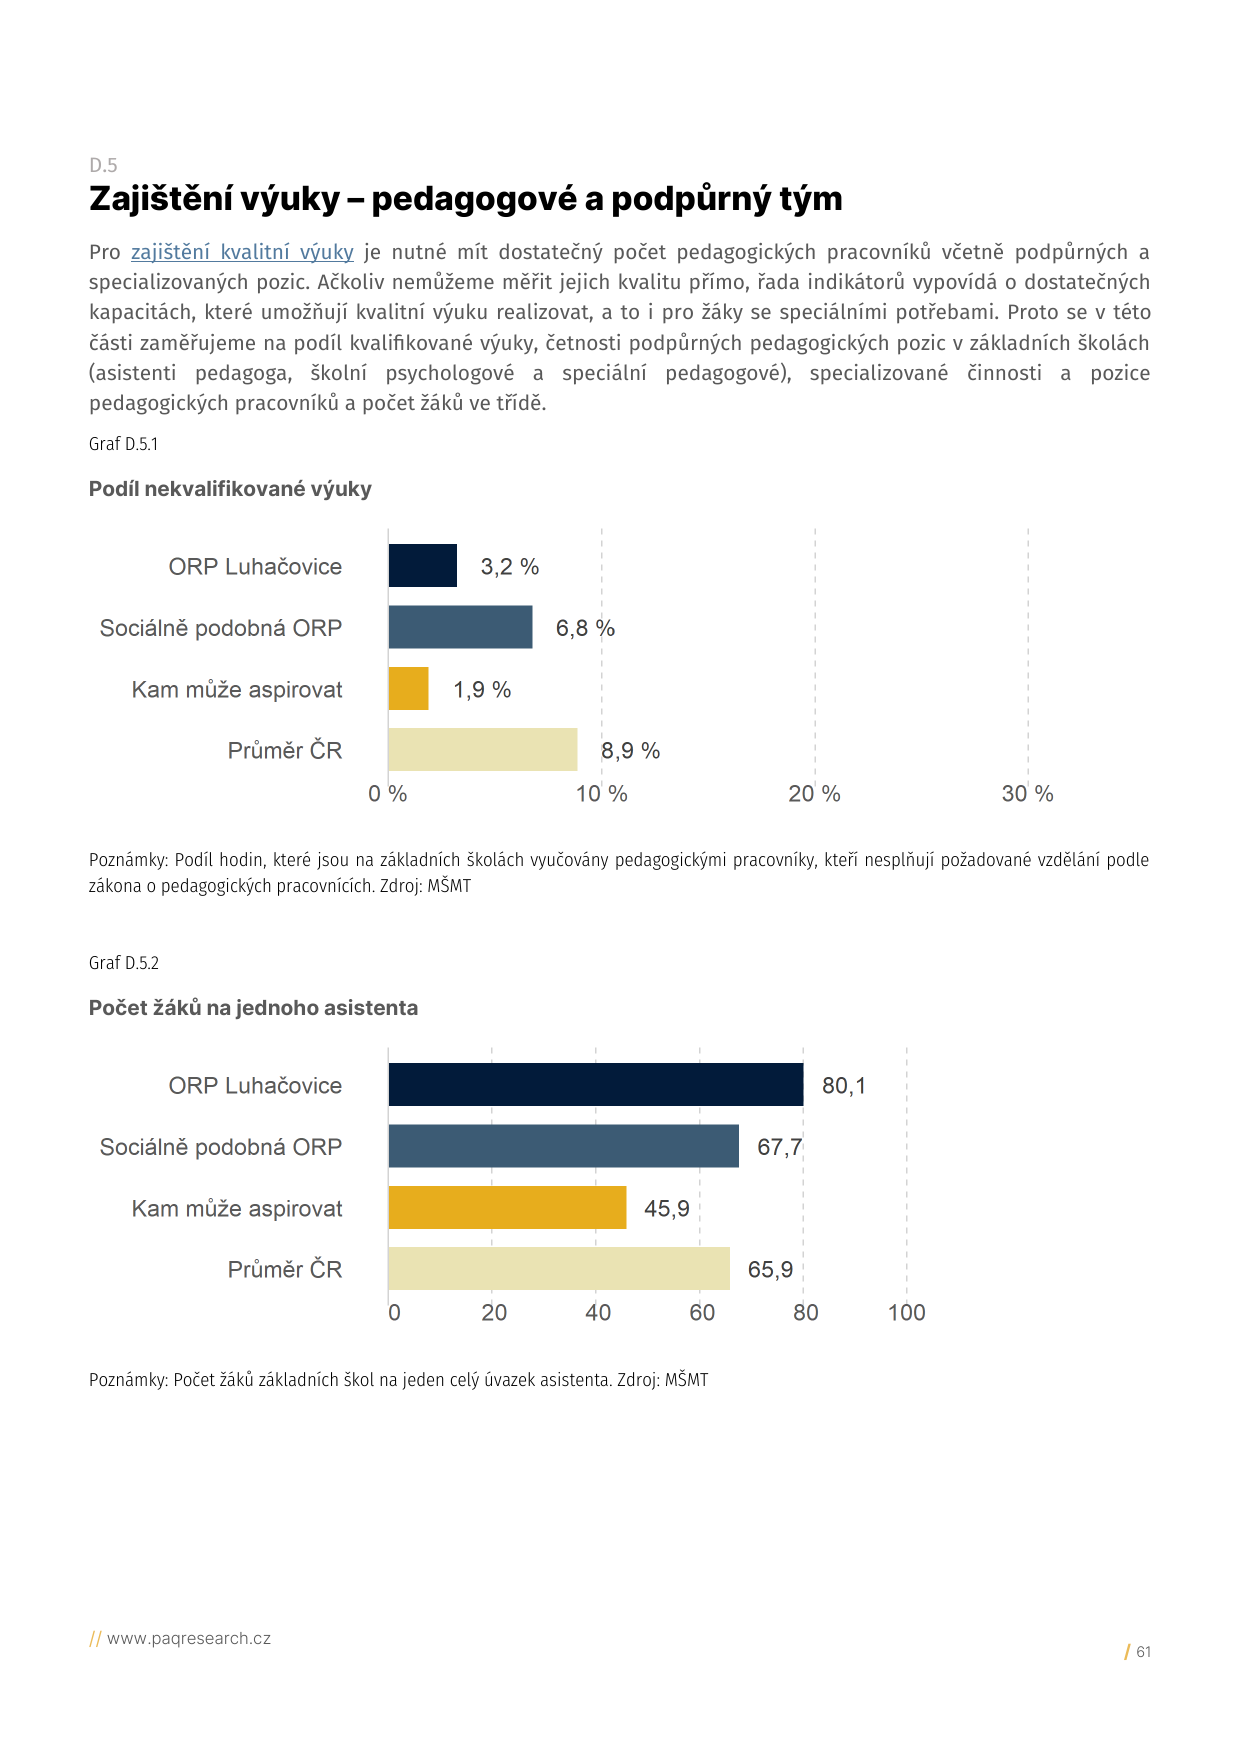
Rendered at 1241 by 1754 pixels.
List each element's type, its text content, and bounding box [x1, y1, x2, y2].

text Počet žáků na jednoho asistenta [89, 990, 1152, 1020]
text Poznámky: Počet žáků základních škol na jeden celý úvazek asistenta. Zdroj: MŠMT [89, 1368, 1152, 1391]
picture [88, 501, 1139, 833]
subtitle Zajištění výuky – pedagogové a podpůrný tým [89, 178, 1152, 218]
text D.5 [89, 148, 1152, 178]
picture [88, 1020, 1139, 1352]
text Podíl nekvalifikované výuky [89, 471, 1152, 501]
text Graf D.5.1 [89, 433, 1152, 455]
text Graf D.5.2 [89, 952, 1152, 974]
text Poznámky: Podíl hodin, které jsou na základních školách vyučovány pedagogickými pracovníky, kteří nesplňují požadované vzdělání podle zákona o pedagogických pracovnících. Zdroj: MŠMT [89, 849, 1152, 898]
text Pro zajištění kvalitní výuky je nutné mít dostatečný počet pedagogických pracovníků včetně podpůrných a specializovaných pozic. Ačkoliv nemůžeme měřit jejich kvalitu přímo, řada indikátorů vypovídá o dostatečných kapacitách, které umožňují kvalitní výuku realizovat, a to i pro žáky se speciálními potřebami. Proto se v této části zaměřujeme na podíl kvalifikované výuky, četnosti podpůrných pedagogických pozic v základních školách (asistenti pedagoga, školní psychologové a speciální pedagogové), specializované činnosti a pozice pedagogických pracovníků a počet žáků ve třídě. [89, 235, 1152, 416]
